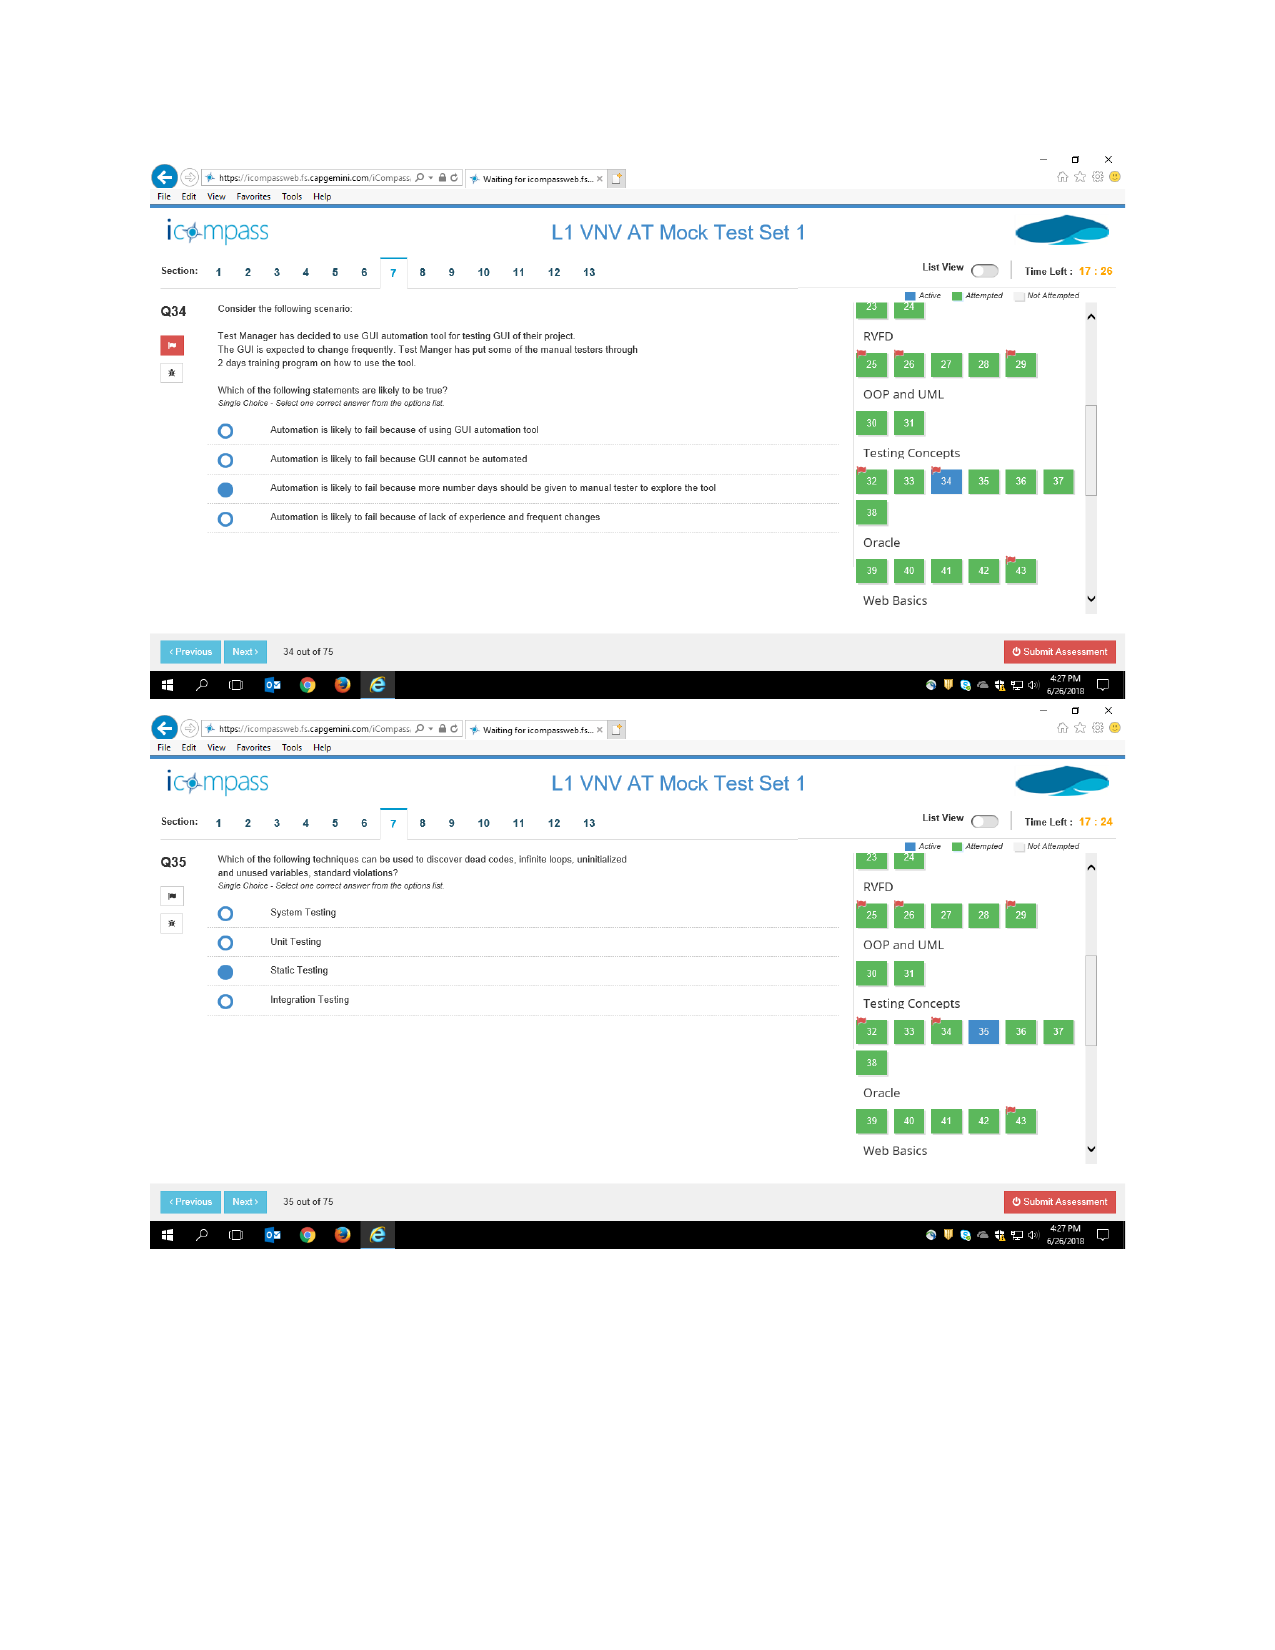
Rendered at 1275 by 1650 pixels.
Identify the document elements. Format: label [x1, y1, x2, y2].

picture [150, 150, 1125, 699]
picture [150, 700, 1125, 1249]
